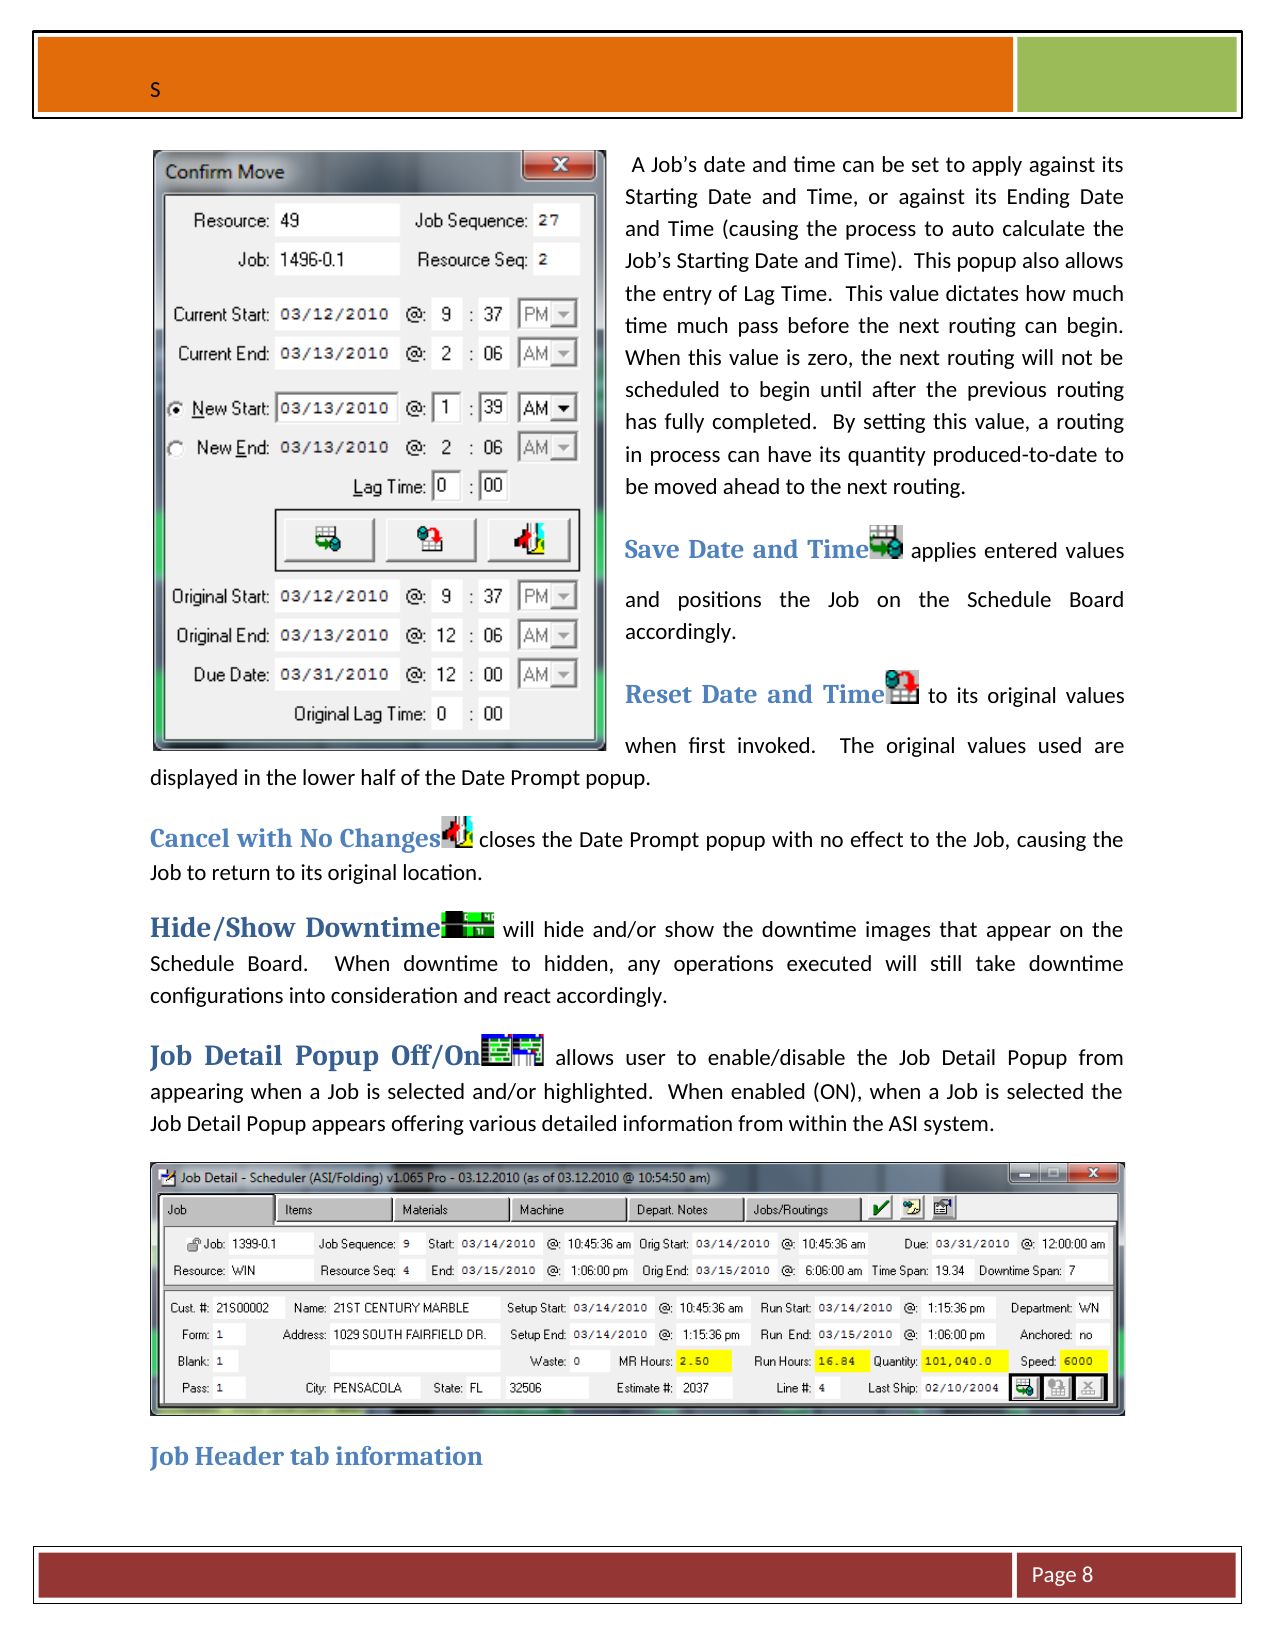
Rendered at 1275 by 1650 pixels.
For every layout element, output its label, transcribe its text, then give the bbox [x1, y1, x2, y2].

text Job Detail Popup Off/On allows user to enable/disable the Job Detail Popup from appearing when a Job is selected and/or highlighted. When enabled (ON), when a Job is selected the Job Detail Popup appears offering various detailed information from within the ASI system. [150, 1034, 1125, 1137]
picture [153, 150, 607, 751]
picture [481, 1034, 544, 1066]
picture [150, 1162, 1125, 1416]
picture [869, 525, 903, 559]
text A Job’s date and time can be set to apply against its Starting Date and Time, or against its Ending Date and Time (causing the process to auto calculate the Job’s Starting Date and Time). This popup also allows the entry of Lag Time. This value dictates how much time much pass before the next routing can begin. When this value is zero, the next routing will not be scheduled to begin until after the previous routing has fully completed. By setting this value, a routing in process can have its quantity produced-to-date to be moved ahead to the next routing. [607, 150, 1125, 500]
text Hide/Show Downtime will hide and/or show the downtime images that appear on the Schedule Board. When downtime to hidden, any operations executed will still take downtime configurations into consideration and react accordingly. [150, 911, 1125, 1009]
text Cancel with No Changes closes the Date Prompt popup with no effect to the Job, causing the Job to return to its original location. [150, 816, 1125, 886]
text Reset Date and Time to its original values when first invoked. The original values used are displayed in the lower half of the Date Prompt popup. [150, 670, 1125, 791]
picture [885, 670, 919, 704]
text Save Date and Time applies entered values and positions the Job on the Schedule Board accordingly. [607, 525, 1125, 645]
picture [441, 816, 473, 848]
text Job Header tab information [150, 1441, 1125, 1472]
picture [441, 911, 495, 938]
